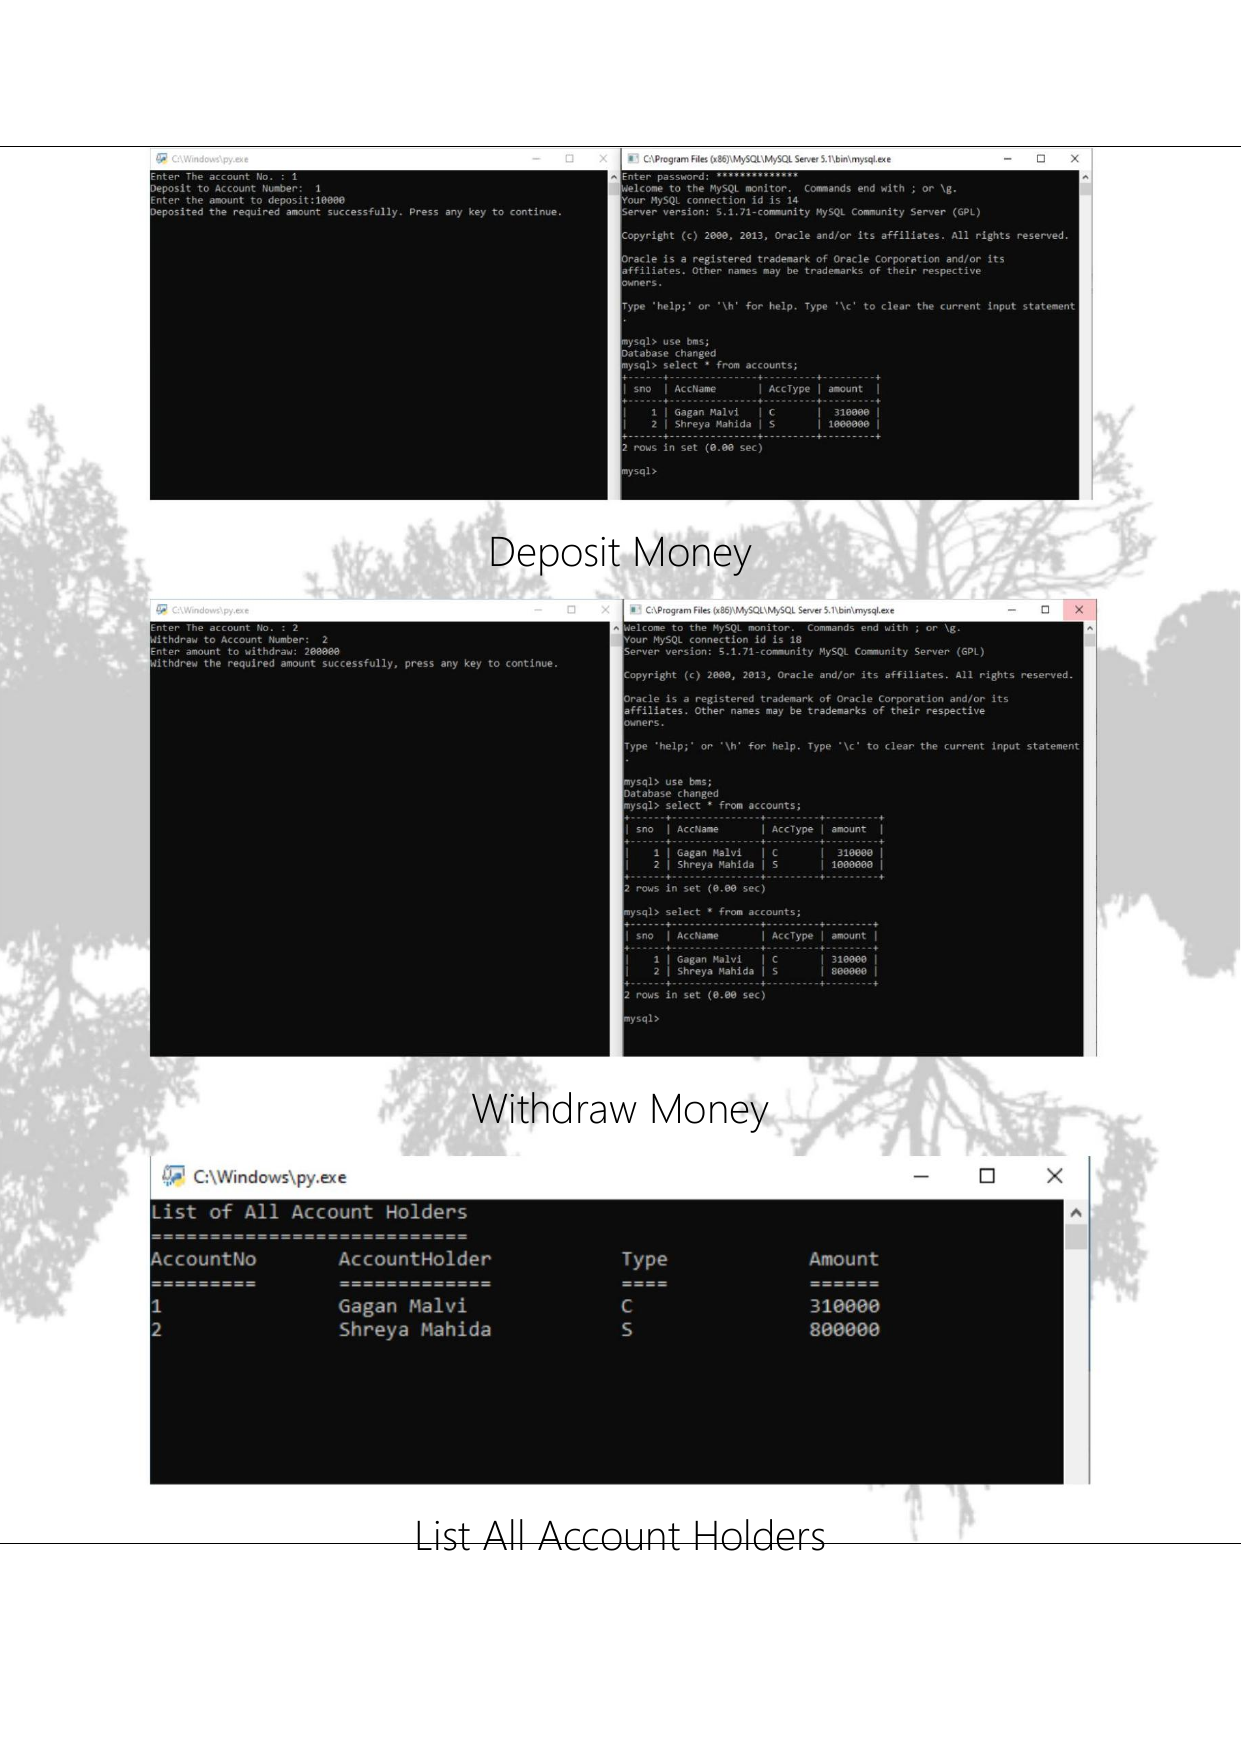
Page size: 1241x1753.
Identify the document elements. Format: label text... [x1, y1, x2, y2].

list Deposit Money [488, 522, 777, 577]
list Withdraw Money [471, 1079, 794, 1134]
list List All Account Holders [414, 1506, 851, 1561]
picture [0, 147, 1241, 1543]
